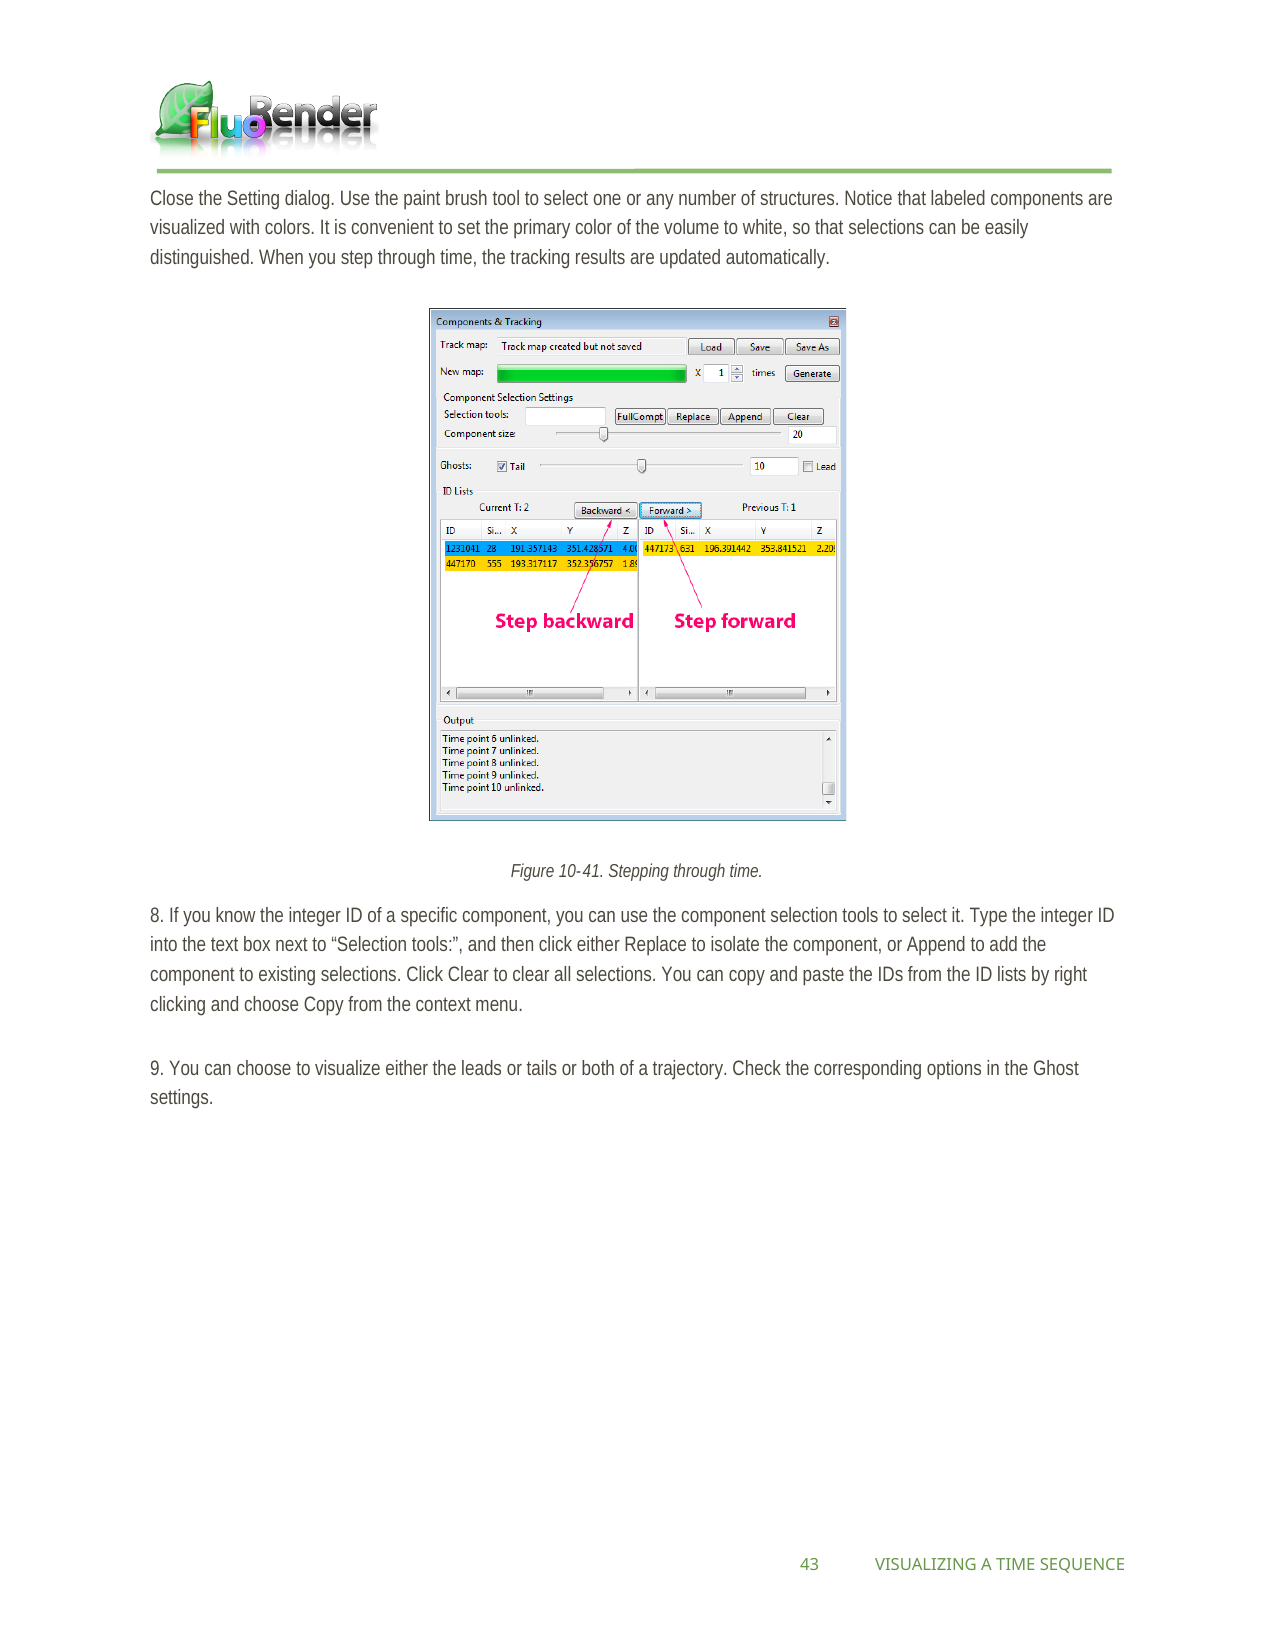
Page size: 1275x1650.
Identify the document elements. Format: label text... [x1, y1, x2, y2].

text 8. If you know the integer ID of a specific component, you can use the component selection tools to select it. Type the integer ID into the text box next to “Selection tools:”, and then click either Replace to isolate the component, or Append to add the component to existing selections. Click Clear to clear all selections. You can copy and paste the IDs from the ID lists by right clicking and choose Copy from the context menu. [150, 902, 1125, 1016]
text 9. You can choose to visualize either the leads or tails or both of a trajectory. Check the corresponding options in the Ghost settings. [150, 1055, 1125, 1109]
picture [429, 308, 847, 821]
text Close the Setting dialog. Use the paint brush tool to select one or any number of structures. Notice that labeled components are visualized with colors. It is convenient to set the primary color of the volume to white, so that selections can be easily distinguished. When you step through time, the tracking results are updated automatically. [150, 185, 1125, 269]
picture [150, 75, 379, 162]
